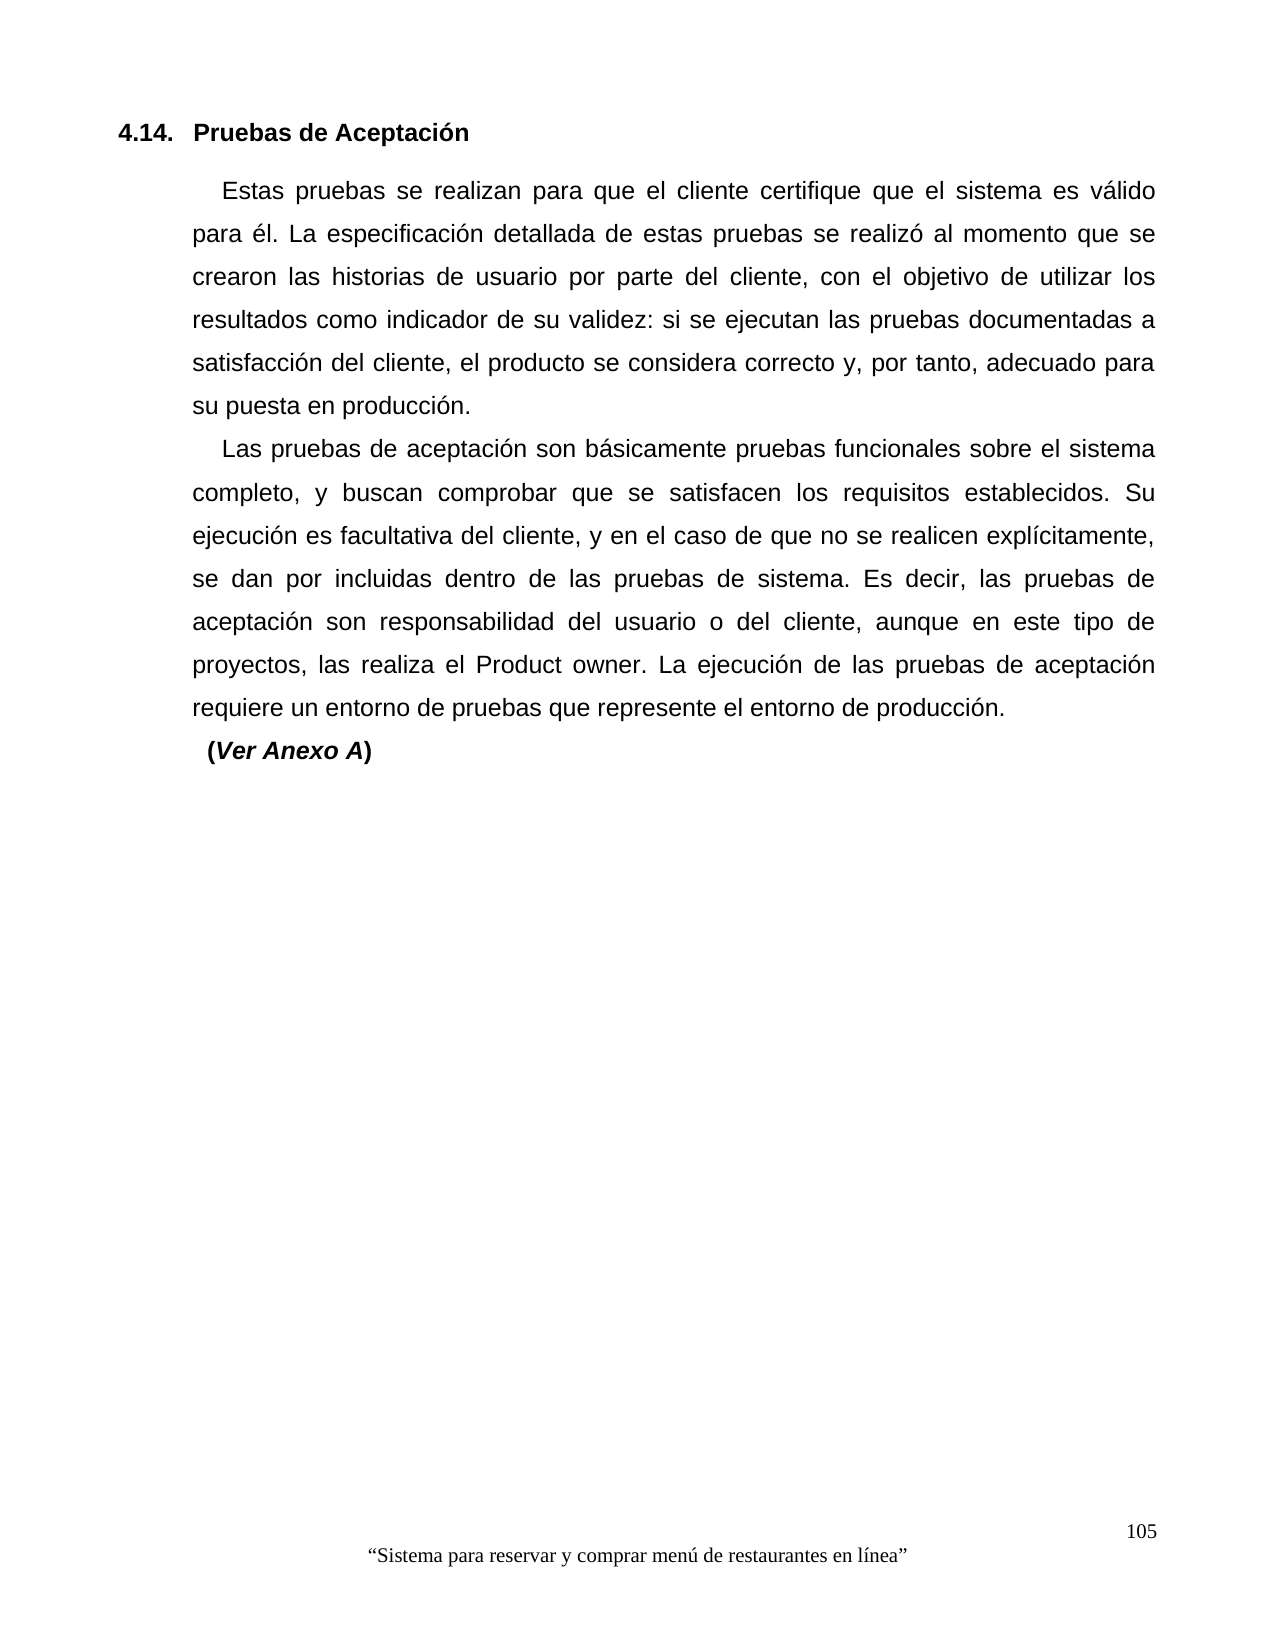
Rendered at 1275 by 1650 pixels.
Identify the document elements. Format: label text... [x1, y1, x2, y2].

list Estas pruebas se realizan para que el cliente certifique que el sistema es válido para él. La especificación detallada de estas pruebas se realizó al momento que se crearon las historias de usuario por parte del cliente, con el objetivo de utilizar los resultados como indicador de su validez: si se ejecutan las pruebas documentadas a satisfacción del cliente, el producto se considera correcto y, por tanto, adecuado para su puesta en producción. [192, 176, 1157, 420]
text (Ver Anexo A) [192, 736, 1157, 765]
list Pruebas de Aceptación [118, 118, 1157, 147]
list Las pruebas de aceptación son básicamente pruebas funcionales sobre el sistema completo, y buscan comprobar que se satisfacen los requisitos establecidos. Su ejecución es facultativa del cliente, y en el caso de que no se realicen explícitamente, se dan por incluidas dentro de las pruebas de sistema. Es decir, las pruebas de aceptación son responsabilidad del usuario o del cliente, aunque en este tipo de proyectos, las realiza el Product owner. La ejecución de las pruebas de aceptación requiere un entorno de pruebas que represente el entorno de producción. [192, 434, 1157, 722]
